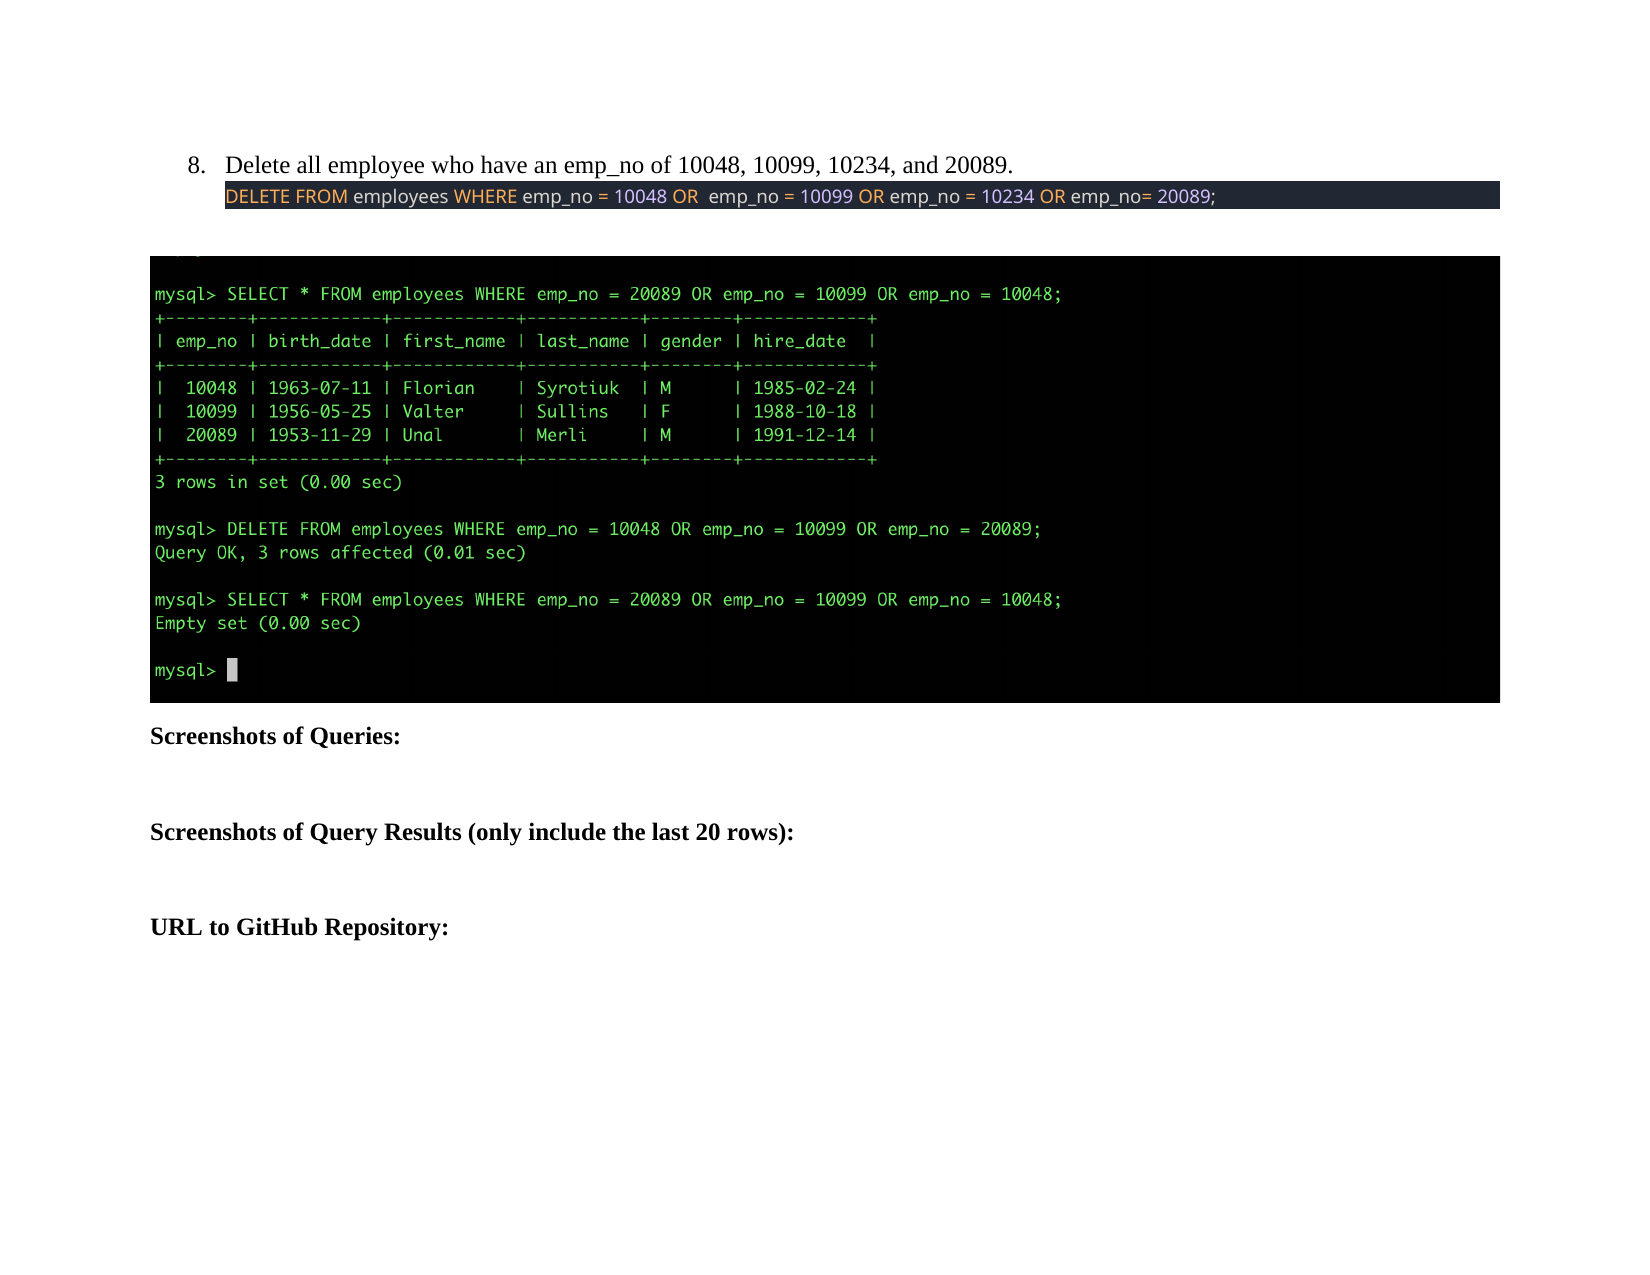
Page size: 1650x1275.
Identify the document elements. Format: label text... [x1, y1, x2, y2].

text Screenshots of Query Results (only include the last 20 rows): [150, 817, 1500, 845]
list DELETE FROM employees WHERE emp_no = 10048 OR emp_no = 10099 OR emp_no = 10234 OR emp_no= 20089; [225, 181, 1500, 209]
picture [150, 256, 1500, 703]
text Screenshots of Queries: [150, 721, 1500, 750]
list Delete all employee who have an emp_no of 10048, 10099, 10234, and 20089. [187, 150, 1500, 179]
text URL to GitHub Repository: [150, 912, 1500, 941]
